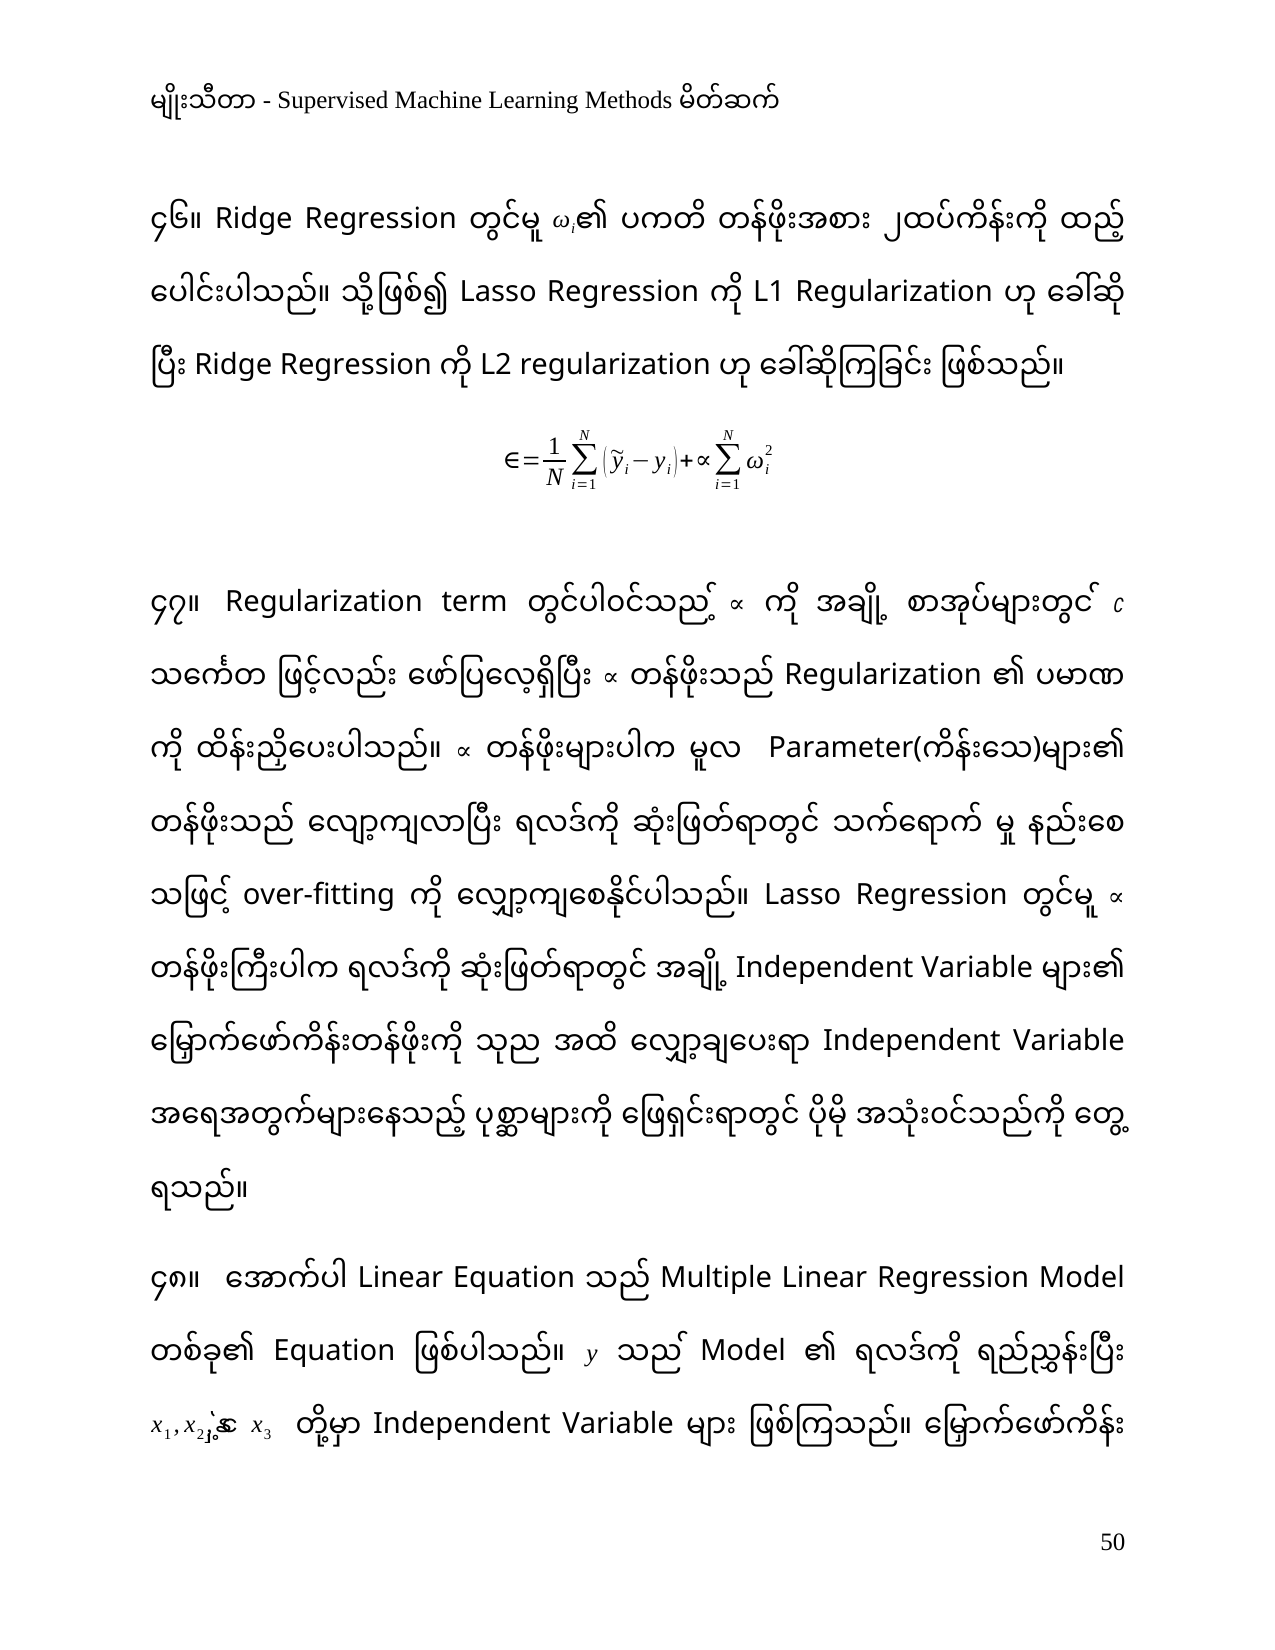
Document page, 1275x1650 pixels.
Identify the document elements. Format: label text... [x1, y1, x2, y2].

text ၄၆။ Ridge Regression တွင်မူ ၏ ပကတိ တန်ဖိုးအစား ၂ထပ်ကိန်းကို ထည့်ပေါင်းပါသည်။ သို့ဖြစ်၍ Lasso Regression ကို L1 Regularization ဟု ခေါ်ဆိုပြီး Ridge Regression ကို L2 regularization ဟု ခေါ်ဆိုကြခြင်း ဖြစ်သည်။ [150, 190, 1125, 400]
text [150, 1248, 1125, 1459]
text ၄၇။ Regularization term တွင်ပါ၀င်သည့် ကို အချို့ စာအုပ်များတွင် သင်္ကေတ ဖြင့်လည်း ဖော်ပြလေ့ရှိပြီး တန်ဖိုးသည် Regularization ၏ ပမာဏကို ထိန်းညှိပေးပါသည်။ တန်ဖိုးများပါက မူလ Parameter(ကိန်းသေ)များ၏ တန်ဖိုးသည် လျော့ကျလာပြီး ရလဒ်ကို ဆုံးဖြတ်ရာတွင် သက်ရောက် မှု နည်းစေသဖြင့် over-fitting ကို လျှော့ကျစေနိုင်ပါသည်။ Lasso Regression တွင်မူ တန်ဖိုးကြီးပါက ရလဒ်ကို ဆုံးဖြတ်ရာတွင် အချို့ Independent Variable များ၏ မြှောက်ဖော်ကိန်းတန်ဖိုးကို သုည အထိ လျှော့ချပေးရာ Independent Variable အရေအတွက်များနေသည့် ပုစ္ဆာများကို ဖြေရှင်းရာတွင် ပိုမို အသုံး၀င်သည်ကို တွေ့ရသည်။ [150, 573, 1125, 1222]
